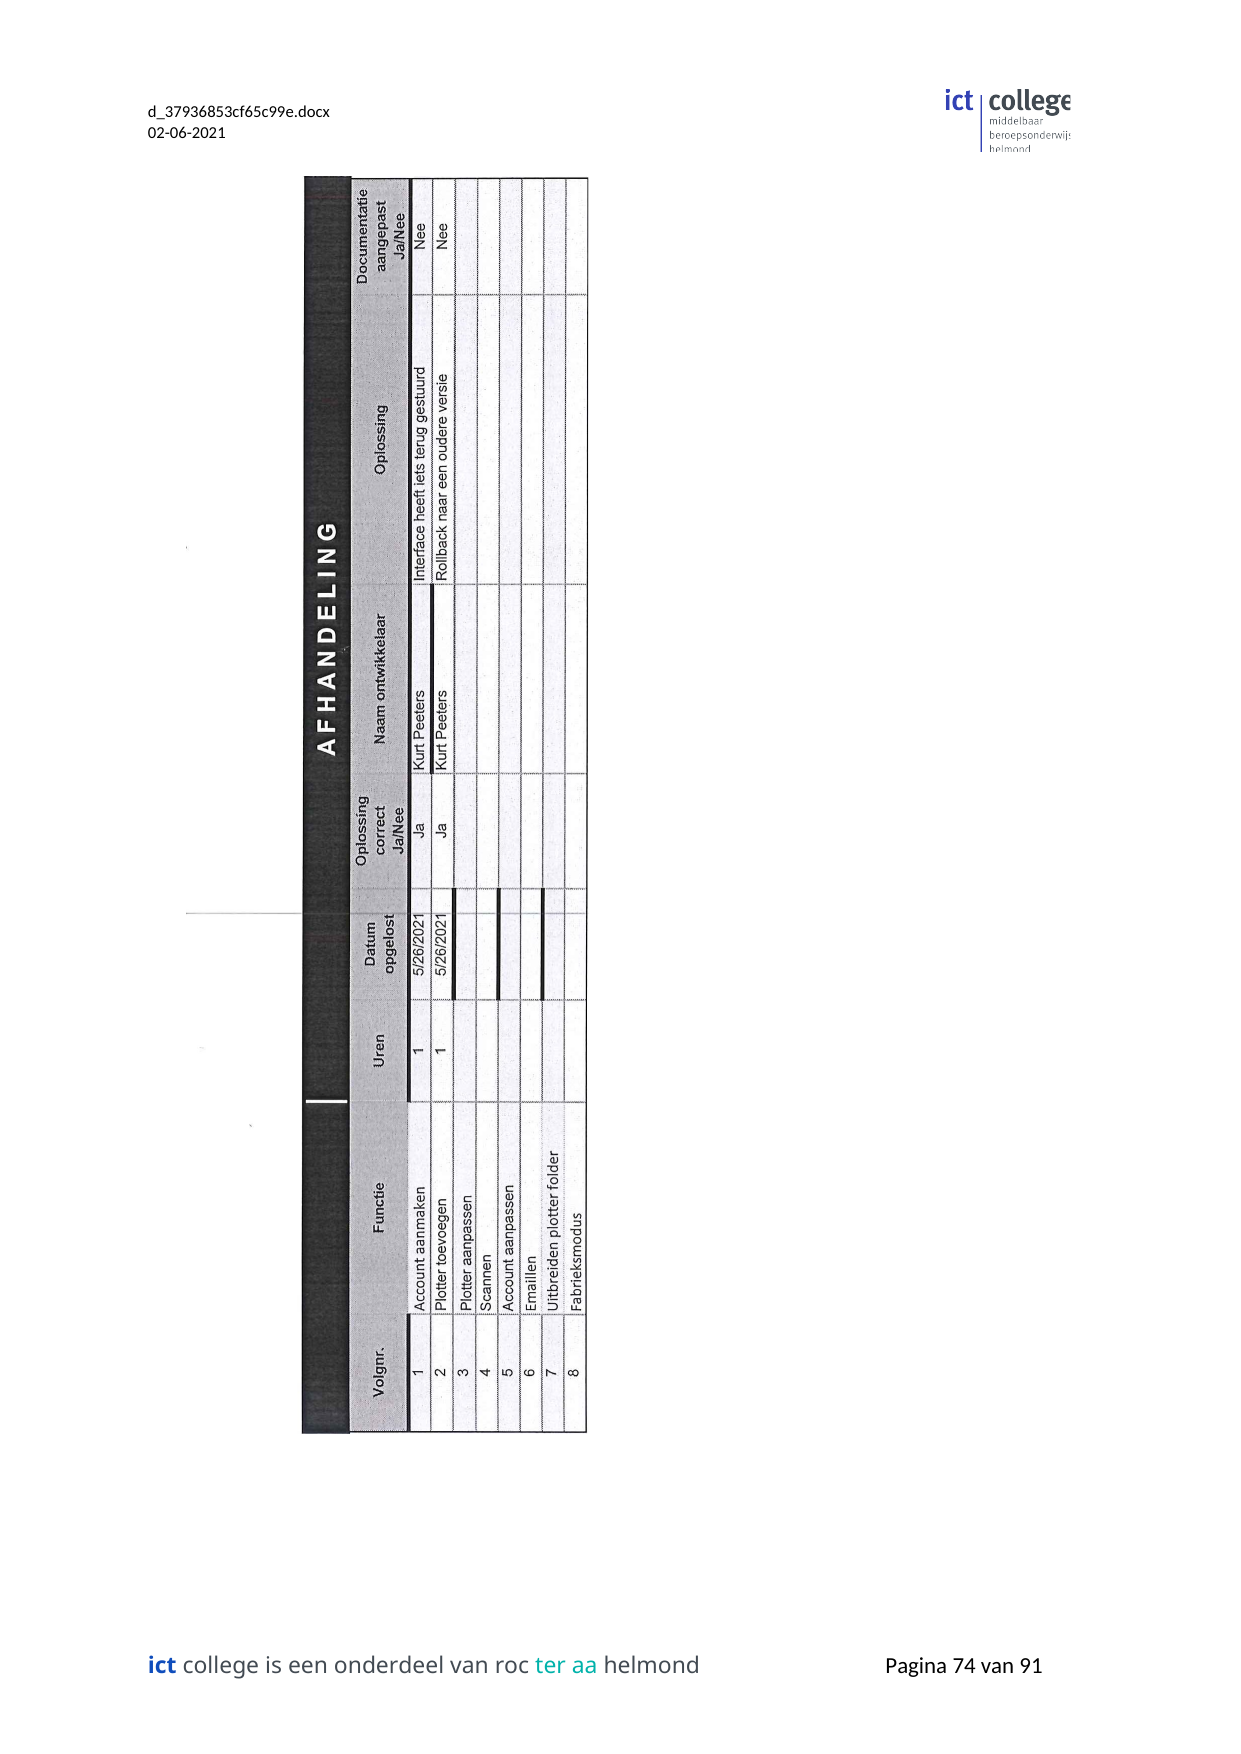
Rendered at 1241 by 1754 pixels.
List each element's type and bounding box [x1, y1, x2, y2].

picture [186, 176, 589, 1434]
picture [945, 89, 1071, 152]
